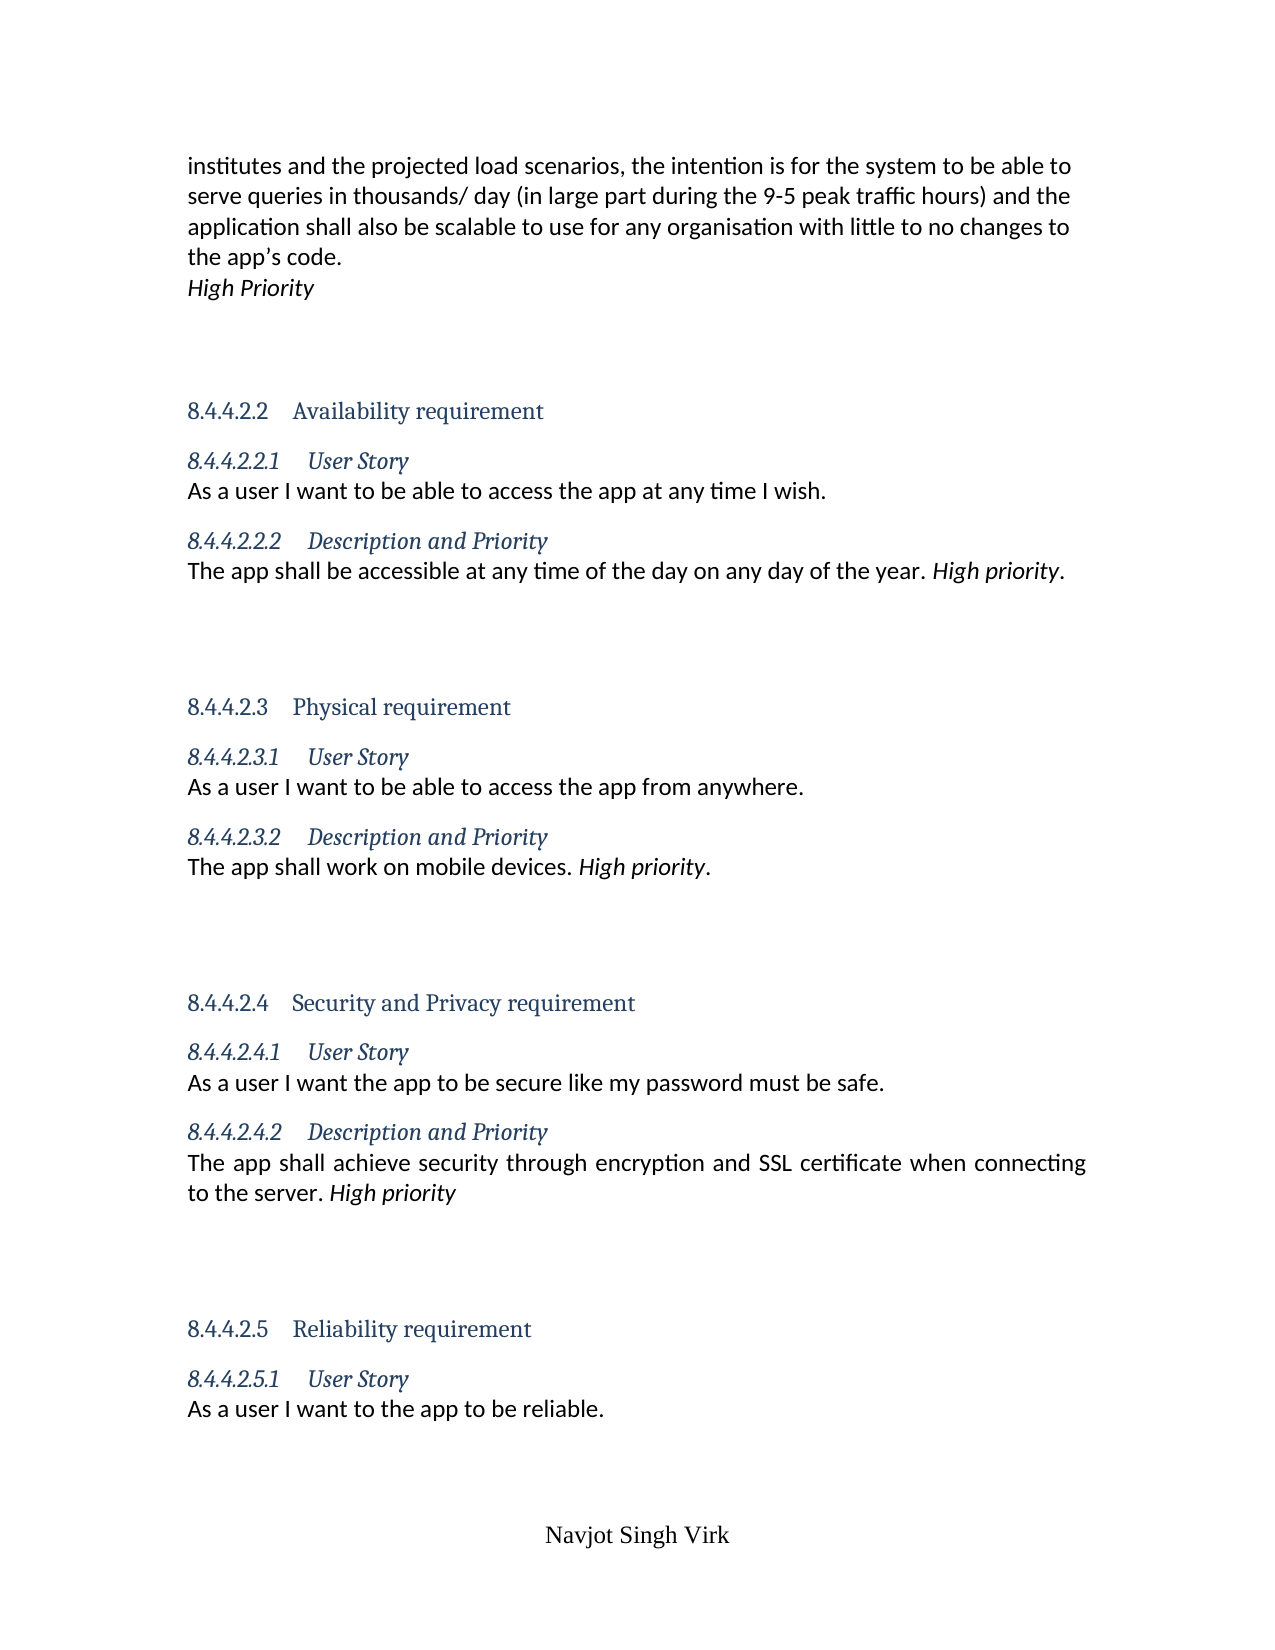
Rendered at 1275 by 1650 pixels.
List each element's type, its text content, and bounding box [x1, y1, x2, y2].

text As a user I want to be able to access the app from anywhere. [187, 771, 1088, 802]
subtitle Reliability requirement [187, 1315, 1088, 1344]
subtitle User Story [187, 447, 1088, 475]
text As a user I want to be able to access the app at any time I wish. [187, 475, 1088, 506]
subtitle Description and Priority [187, 822, 1088, 851]
subtitle Description and Priority [187, 527, 1088, 555]
subtitle User Story [187, 1364, 1088, 1393]
text As a user I want the app to be secure like my password must be safe. [187, 1067, 1088, 1097]
text As a user I want to the app to be reliable. [187, 1393, 1088, 1424]
text The app shall work on mobile devices. High priority. [187, 851, 1088, 882]
text The app shall be accessible at any time of the day on any day of the year. High priority. [187, 555, 1088, 586]
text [187, 150, 1088, 272]
subtitle Security and Privacy requirement [187, 989, 1088, 1017]
subtitle Availability requirement [187, 397, 1088, 426]
text High Priority [187, 272, 1088, 303]
subtitle User Story [187, 742, 1088, 771]
text The app shall achieve security through encryption and SSL certificate when connecting to the server. High priority [187, 1147, 1088, 1208]
subtitle User Story [187, 1038, 1088, 1067]
subtitle Physical requirement [187, 693, 1088, 722]
subtitle Description and Priority [187, 1118, 1088, 1147]
